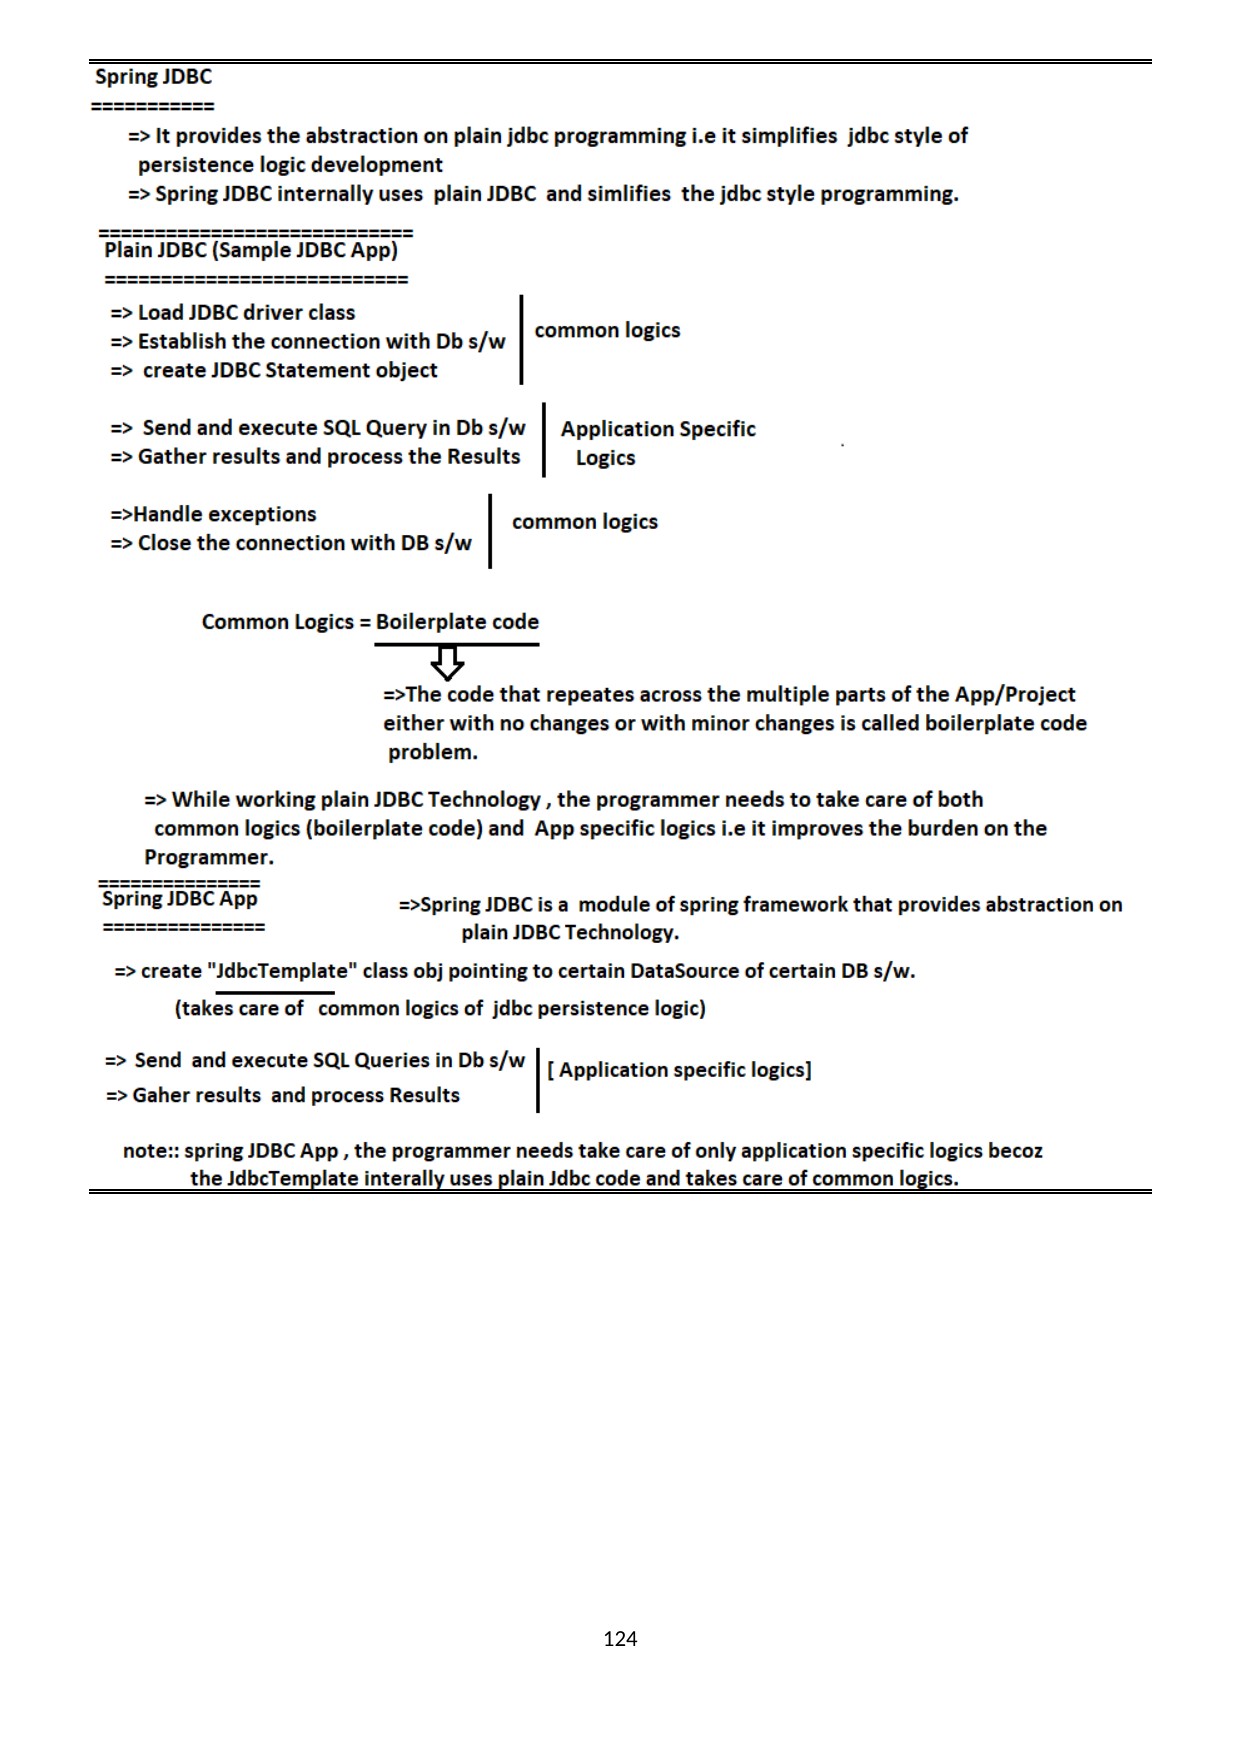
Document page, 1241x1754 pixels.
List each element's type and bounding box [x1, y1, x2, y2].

picture [88, 65, 1047, 215]
picture [88, 216, 1134, 872]
picture [88, 873, 1152, 1194]
